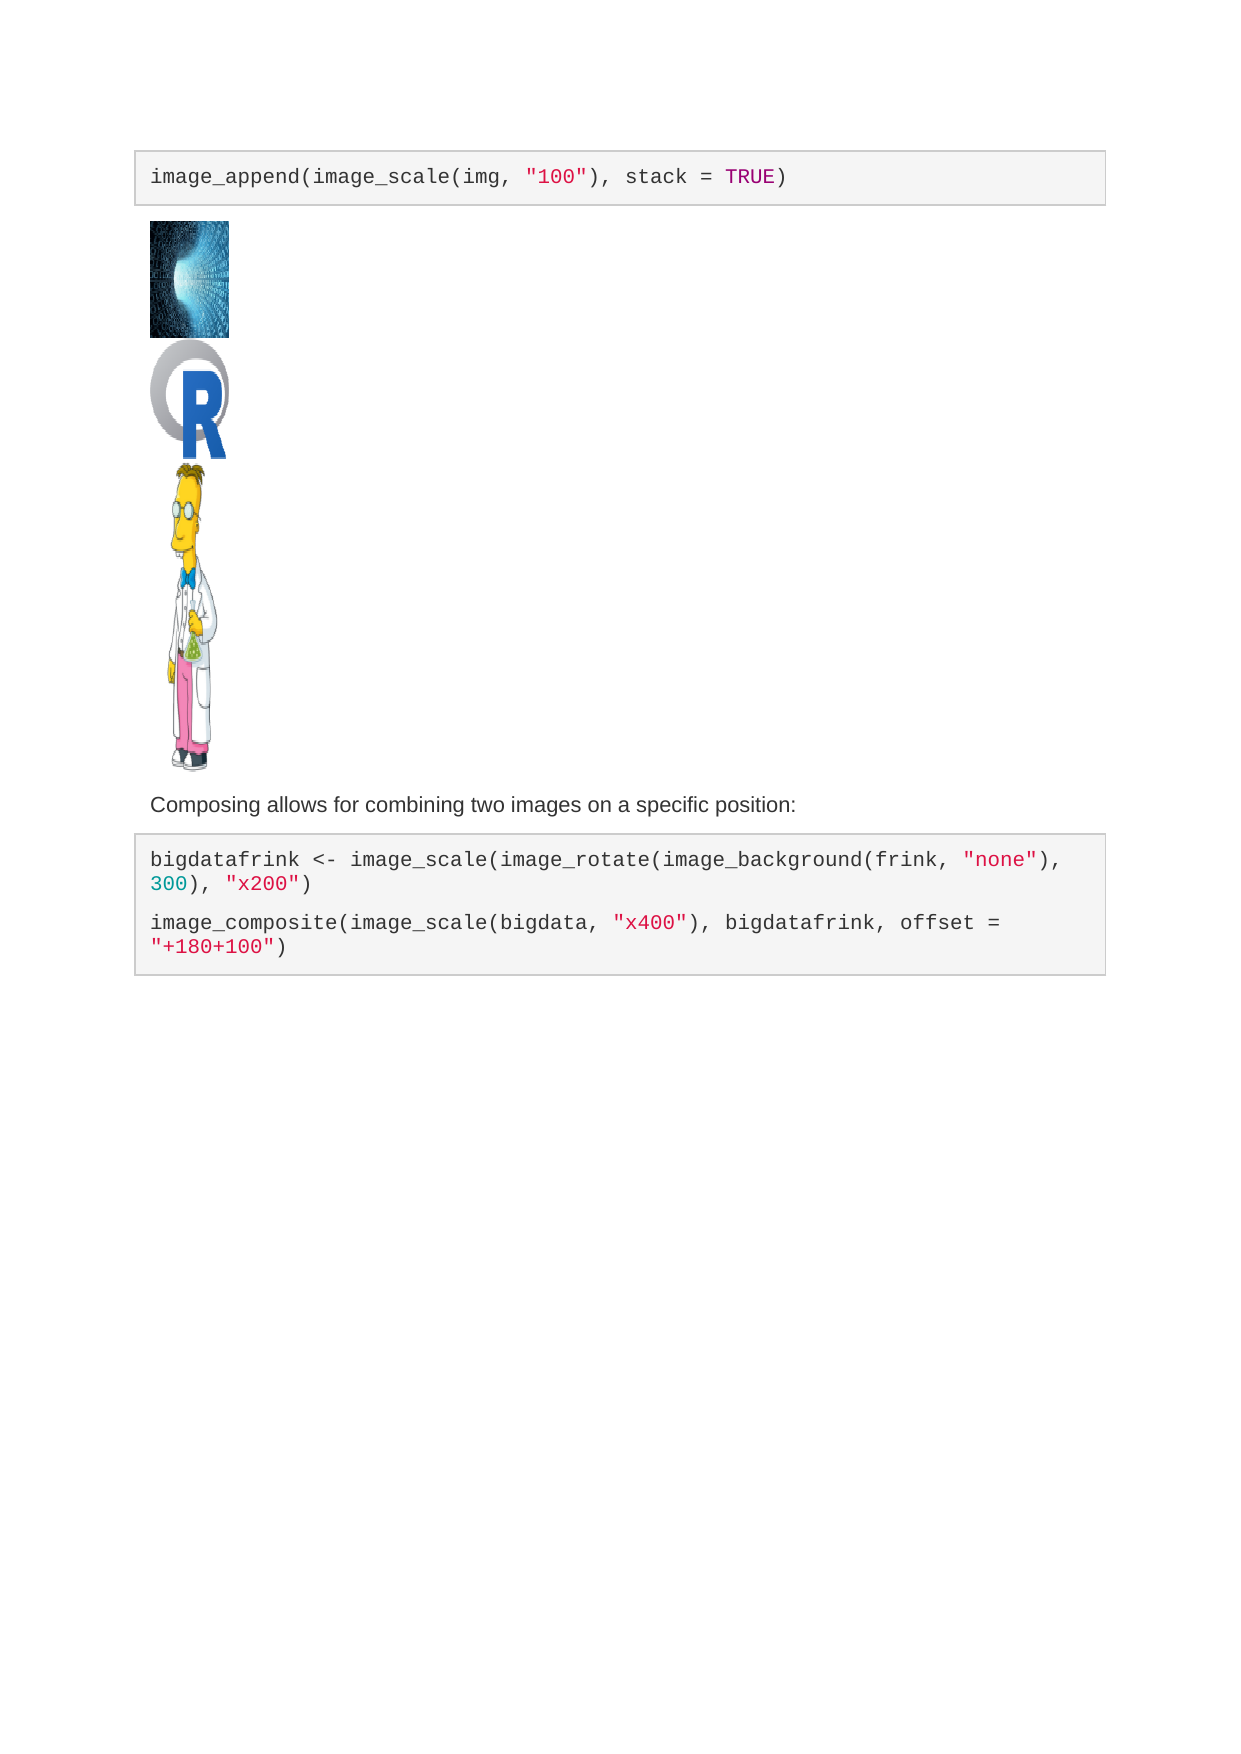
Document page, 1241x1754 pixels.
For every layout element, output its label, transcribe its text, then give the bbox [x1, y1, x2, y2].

picture [150, 221, 229, 777]
text image_append(image_scale(img, "100"), stack = TRUE) [136, 152, 1105, 204]
text bigdatafrink <- image_scale(image_rotate(image_background(frink, "none"), 300), "x200") [136, 835, 1105, 896]
text Composing allows for combining two images on a specific position: [150, 792, 1090, 817]
text image_composite(image_scale(bigdata, "x400"), bigdatafrink, offset = "+180+100") [136, 896, 1105, 974]
